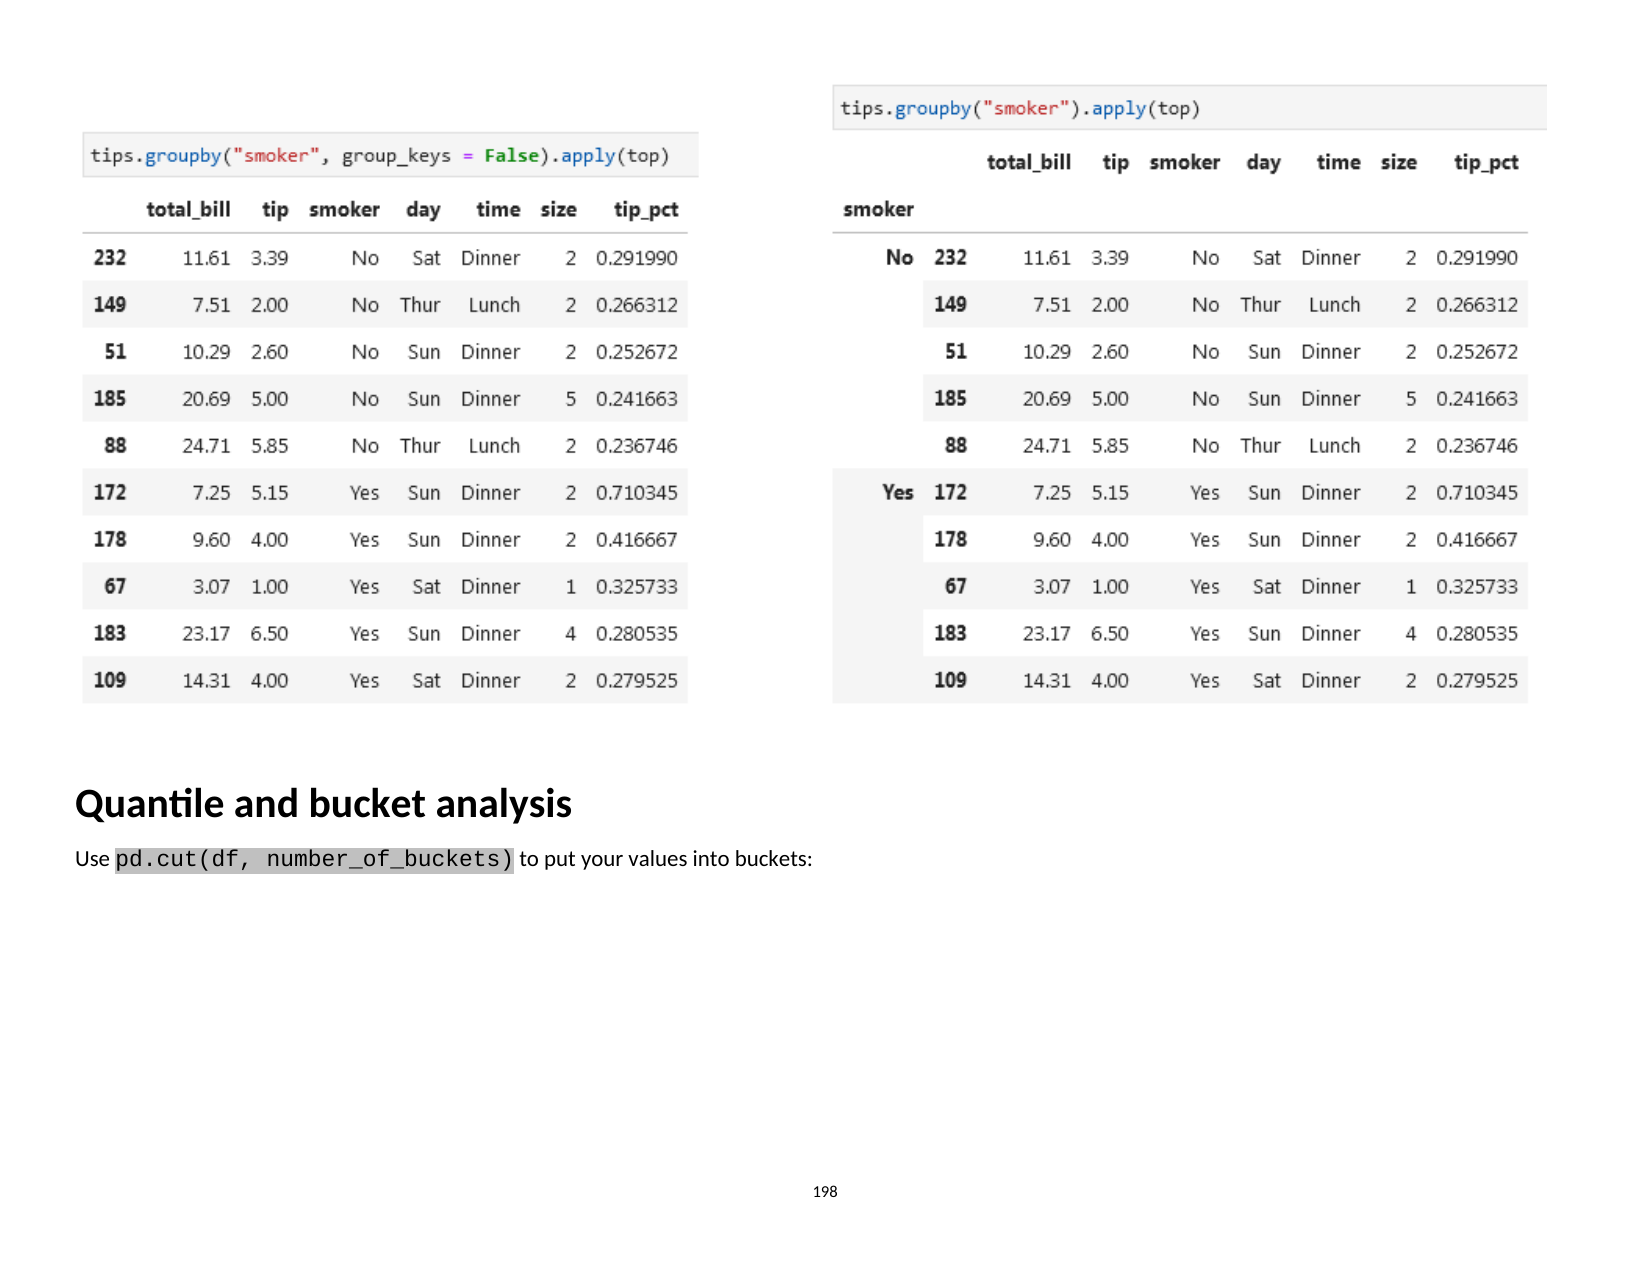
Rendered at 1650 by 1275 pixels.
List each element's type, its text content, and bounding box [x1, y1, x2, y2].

text Use pd.cut(df, number_of_buckets) to put your values into buckets: [75, 844, 1575, 874]
text Quantile and bucket analysis [75, 777, 1575, 828]
picture [825, 75, 1547, 716]
picture [75, 126, 699, 716]
